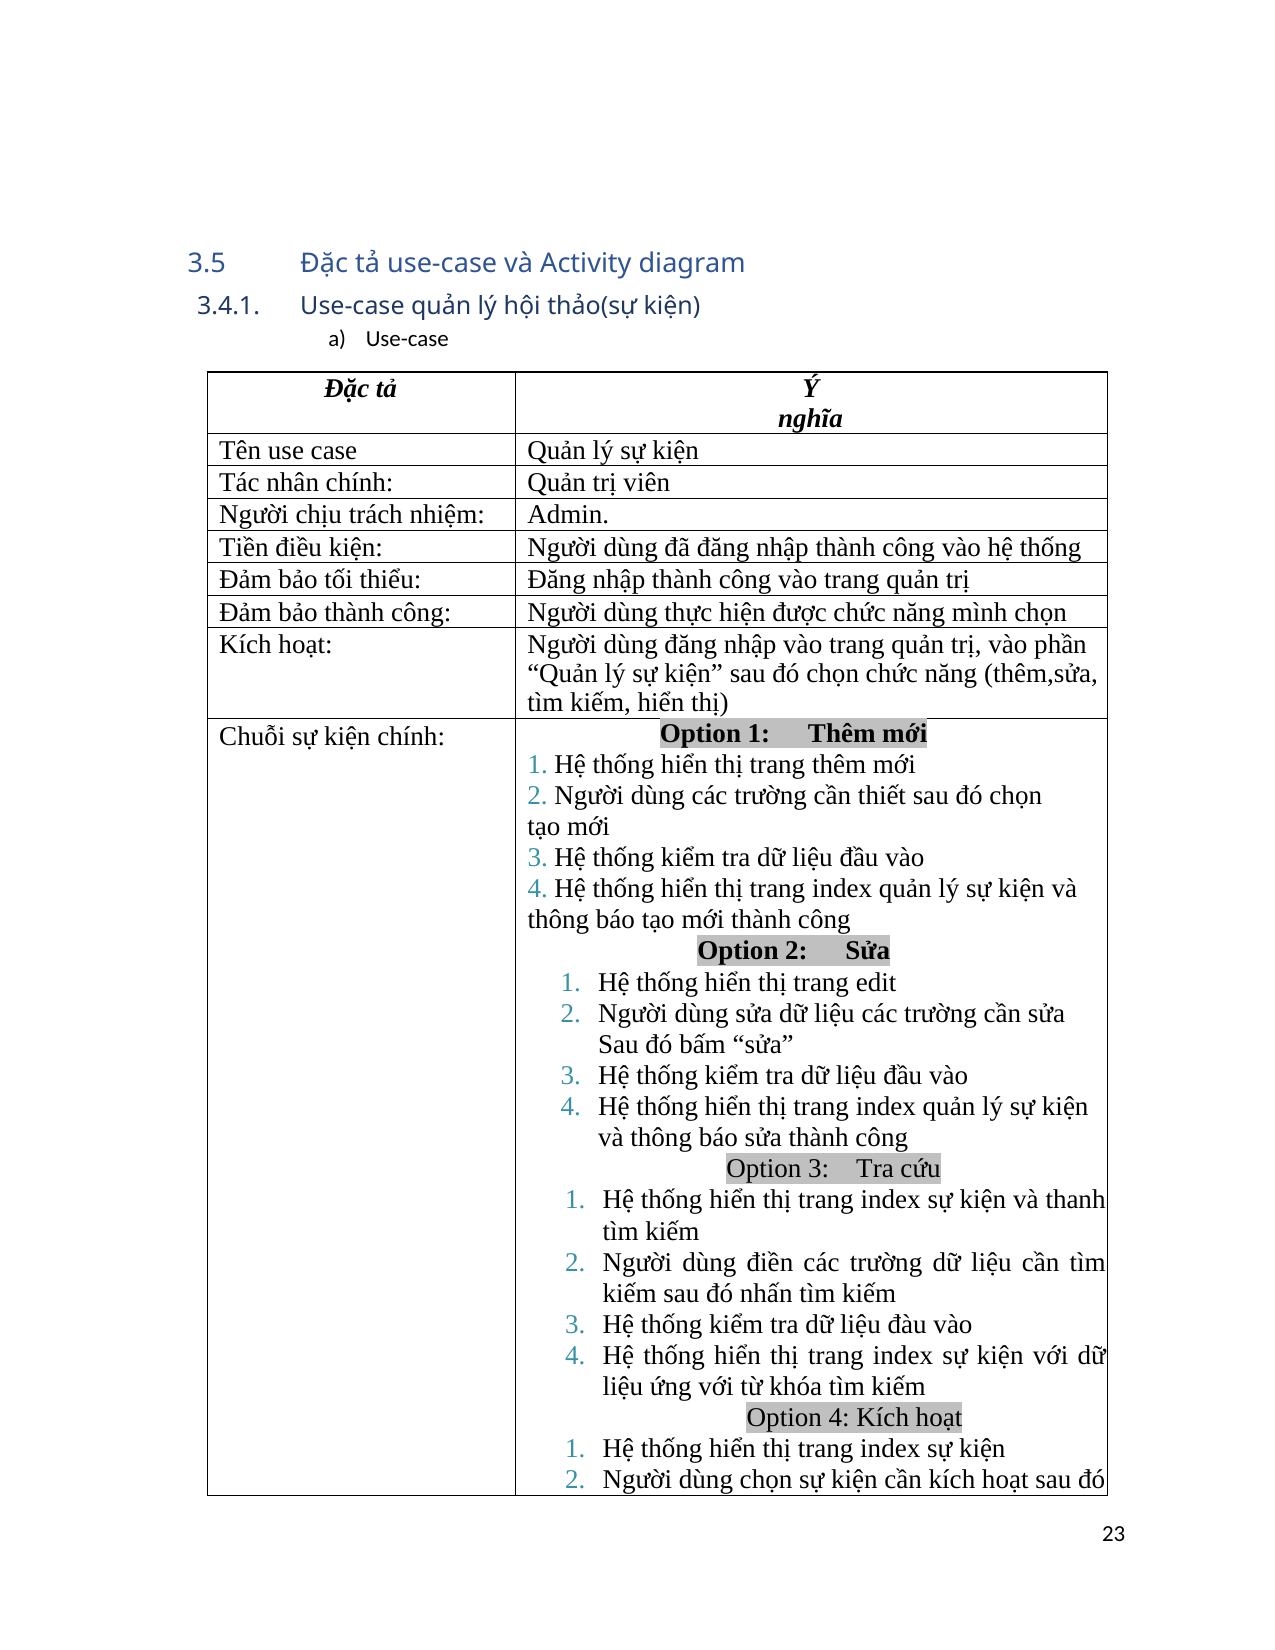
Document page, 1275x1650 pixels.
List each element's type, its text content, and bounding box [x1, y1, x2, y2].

list Use-case [328, 324, 1125, 352]
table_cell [516, 719, 1107, 1495]
table_cell Đảm bảo thành công: [208, 596, 515, 627]
subtitle Use-case quản lý hội thảo(sự kiện) [197, 288, 1125, 322]
table_cell Admin. [516, 499, 1107, 530]
table_cell Đảm bảo tối thiểu: [208, 563, 515, 594]
table_cell Đăng nhập thành công vào trang quản trị [516, 563, 1107, 594]
table_cell Quản lý sự kiện [516, 434, 1107, 465]
table_header Ý nghĩa [516, 373, 1107, 433]
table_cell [208, 719, 515, 1495]
table_cell Người dùng đăng nhập vào trang quản trị, vào phần “Quản lý sự kiện” sau đó chọn chức năng (thêm,sửa, tìm kiếm, hiển thị) [516, 628, 1107, 717]
table_header Đặc tả [208, 373, 515, 433]
table_cell Người dùng đã đăng nhập thành công vào hệ thống [516, 531, 1107, 562]
table_cell Tác nhân chính: [208, 466, 515, 497]
table_cell Người chịu trách nhiệm: [208, 499, 515, 530]
table_cell Tên use case [208, 434, 515, 465]
table_cell Kích hoạt: [208, 628, 515, 717]
table_cell Người dùng thực hiện được chức năng mình chọn [516, 596, 1107, 627]
subtitle Đặc tả use-case và Activity diagram [187, 244, 1125, 281]
table_cell Quản trị viên [516, 466, 1107, 497]
table_cell Tiền điều kiện: [208, 531, 515, 562]
